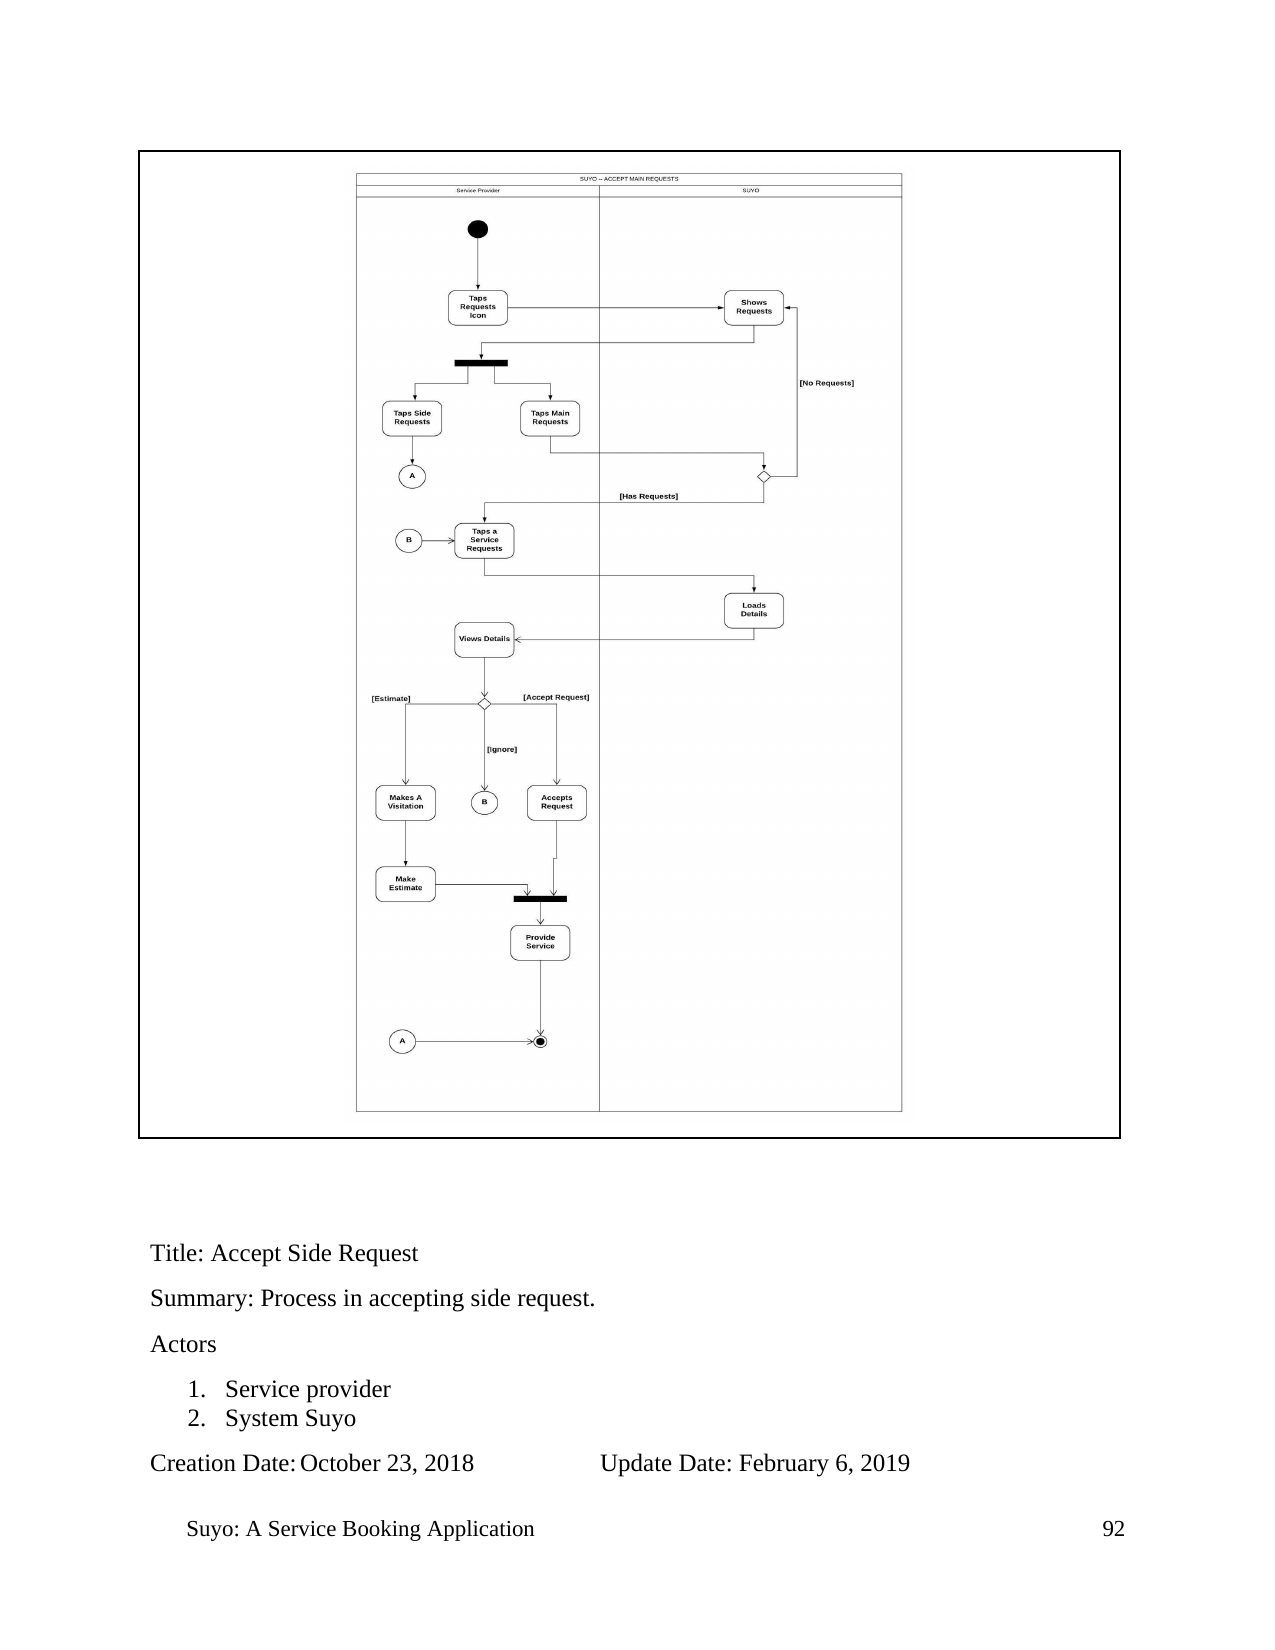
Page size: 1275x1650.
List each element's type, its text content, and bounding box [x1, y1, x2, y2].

picture [343, 162, 915, 1123]
list System Suyo [187, 1403, 1125, 1432]
text Actors [150, 1329, 1125, 1358]
text Creation Date: October 23, 2018 Update Date: February 6, 2019 [150, 1448, 1125, 1477]
table_cell [140, 152, 1119, 1137]
list Service provider [187, 1374, 1125, 1403]
text Title: Accept Side Request [150, 1238, 1125, 1267]
text Summary: Process in accepting side request. [150, 1283, 1125, 1312]
